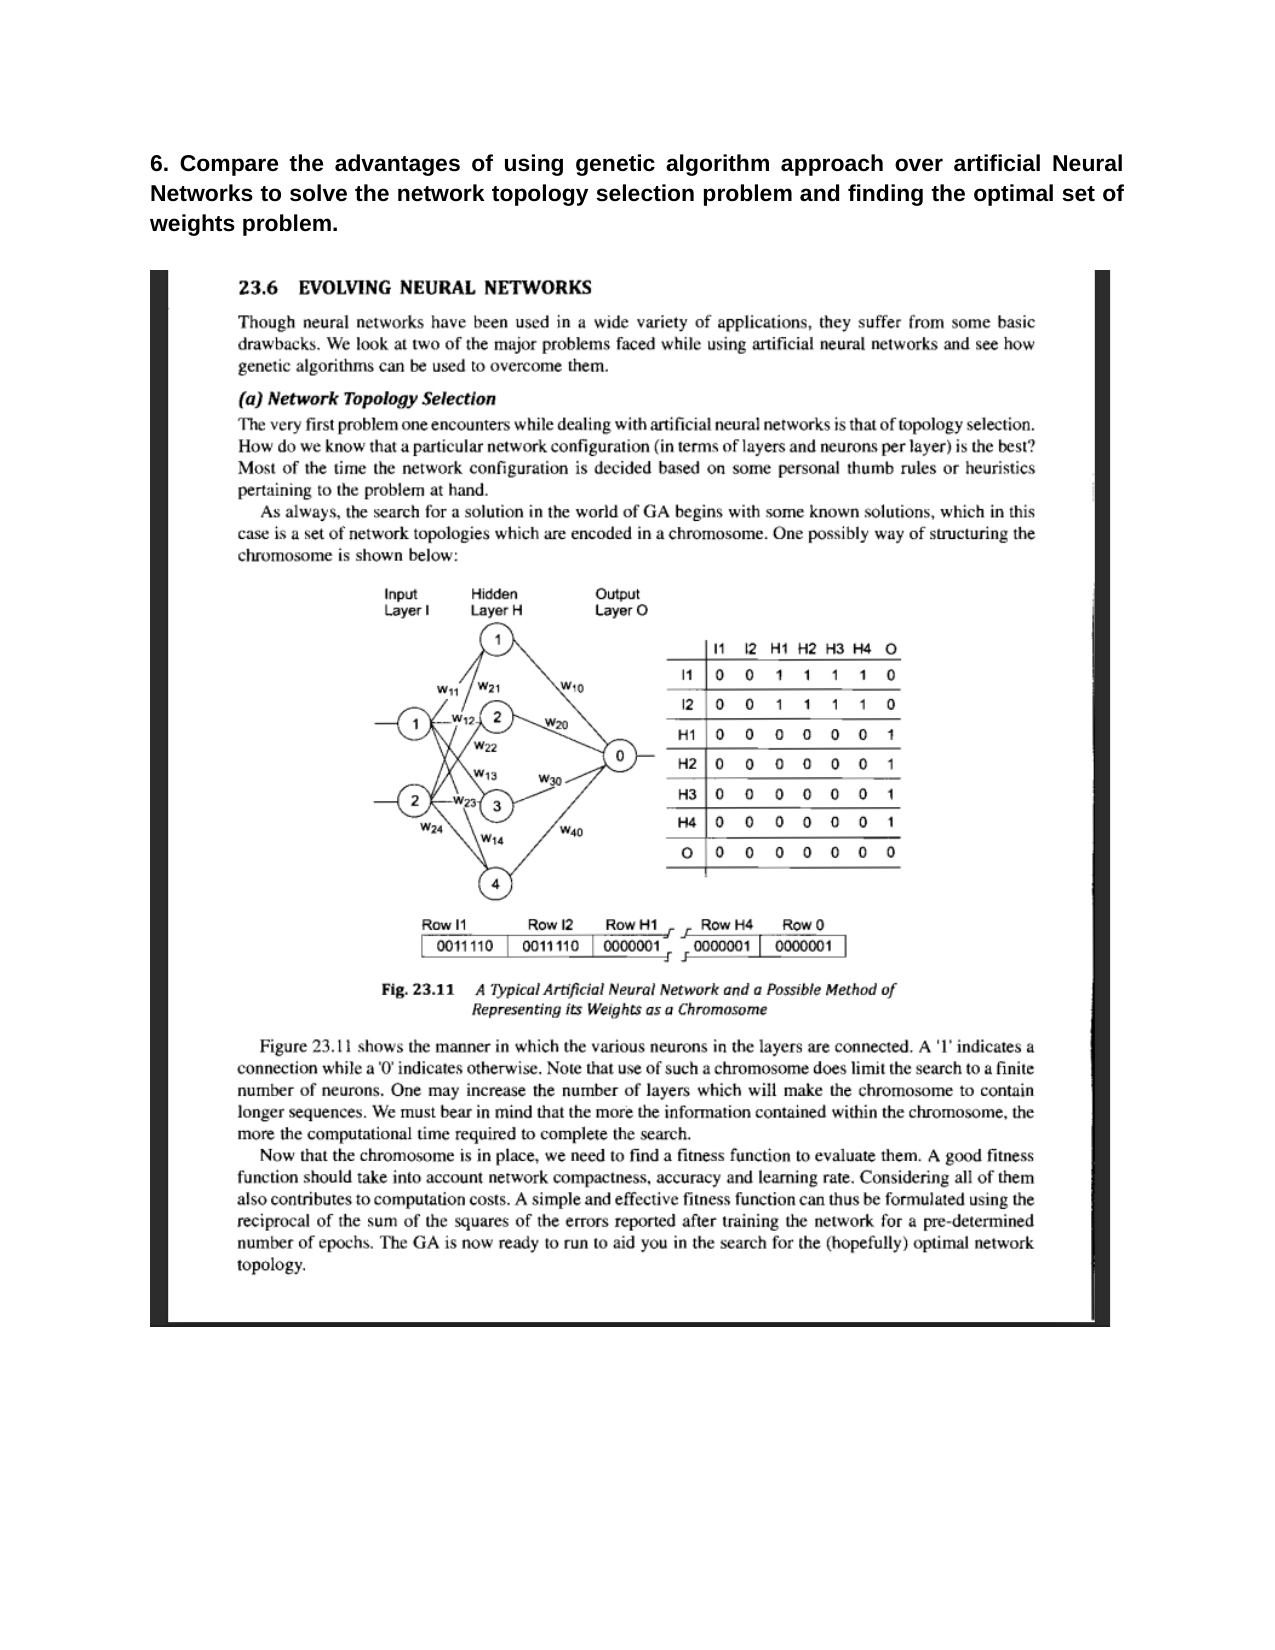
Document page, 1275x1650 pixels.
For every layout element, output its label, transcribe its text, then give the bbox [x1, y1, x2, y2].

picture [150, 270, 1111, 1327]
text 6. Compare the advantages of using genetic algorithm approach over artificial Neural Networks to solve the network topology selection problem and finding the optimal set of weights problem. [150, 150, 1125, 237]
